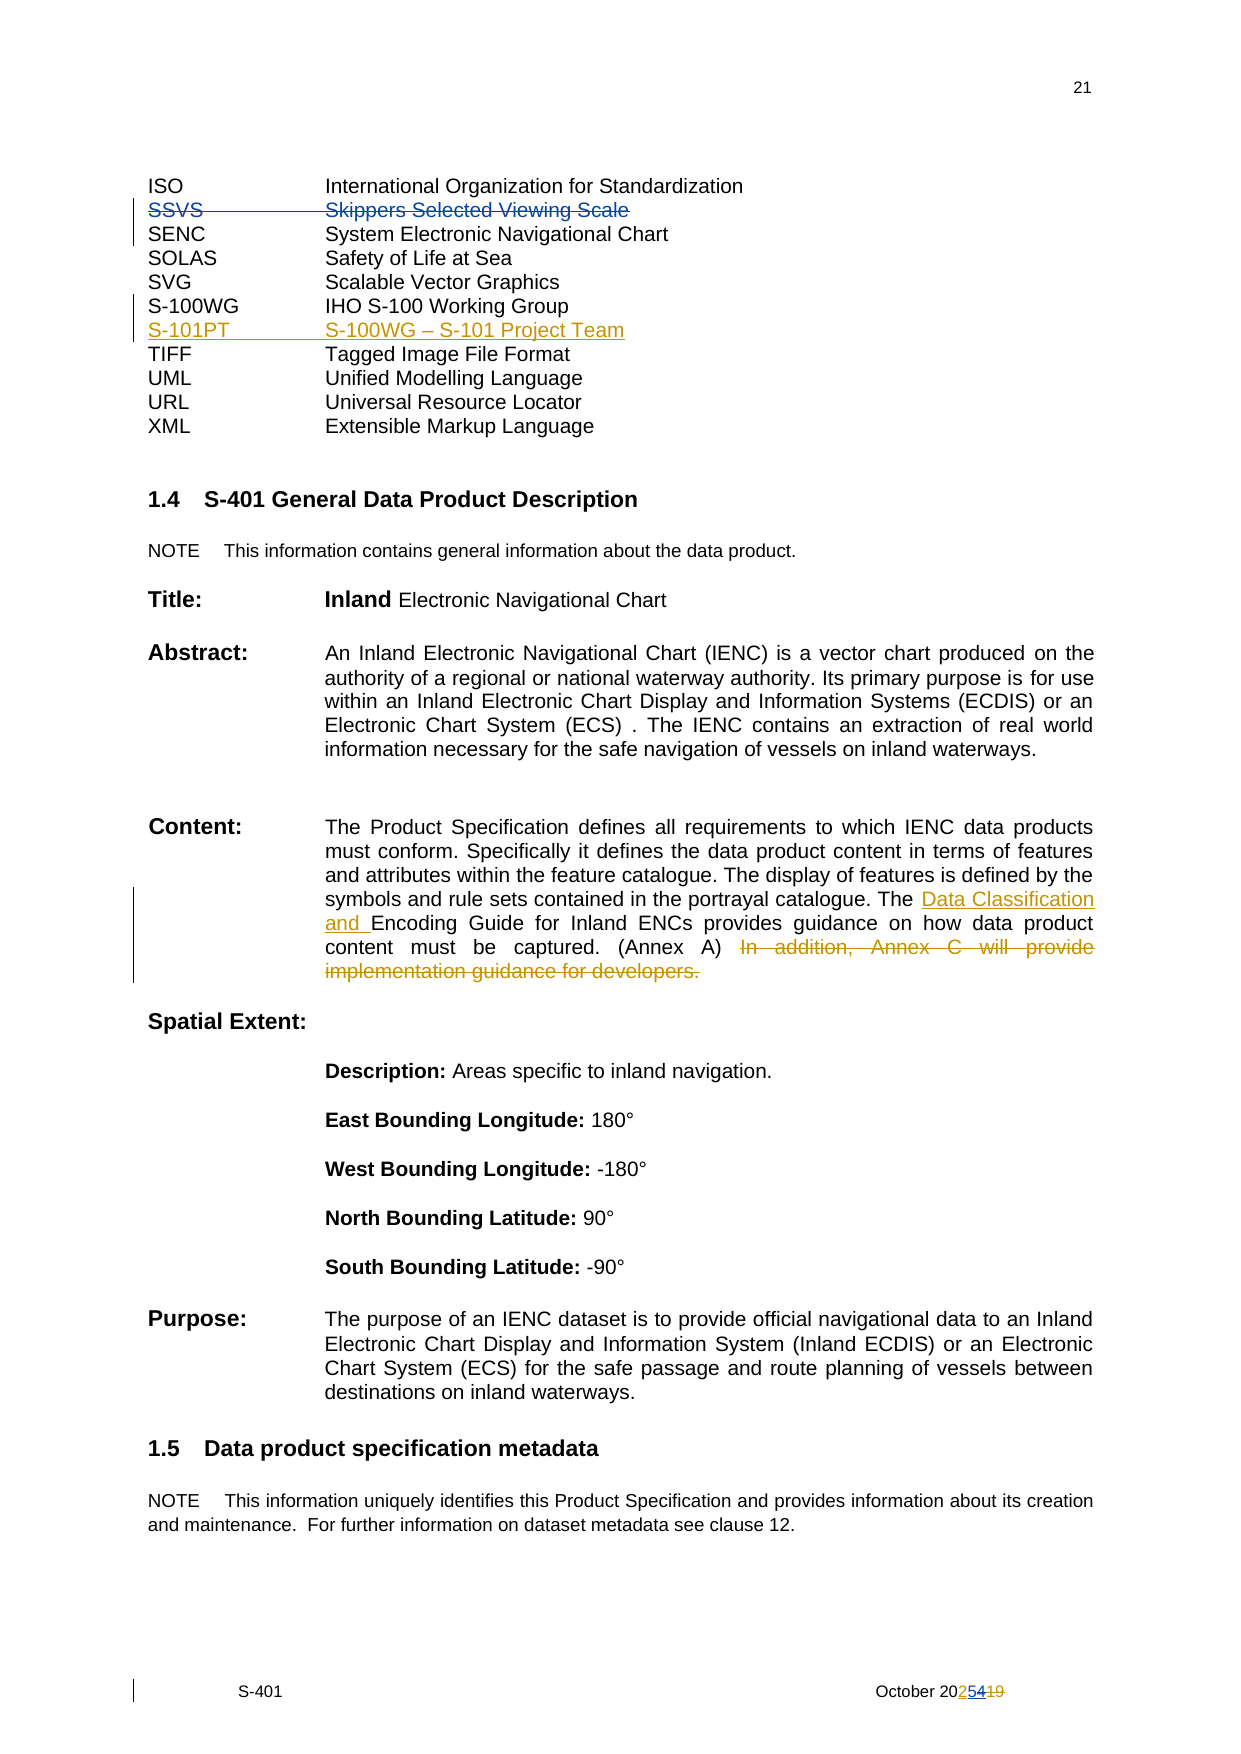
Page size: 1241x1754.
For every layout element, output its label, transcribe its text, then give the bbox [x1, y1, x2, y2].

text East Bounding Longitude: 180° [289, 1108, 1094, 1132]
text S-100WG IHO S-100 Working Group [148, 294, 1094, 318]
text URL Universal Resource Locator [148, 389, 1094, 413]
text South Bounding Latitude: -90° [289, 1255, 1094, 1279]
text TIFF Tagged Image File Format [148, 342, 1094, 366]
text Title: Inland Electronic Navigational Chart [148, 586, 1094, 613]
text ISO International Organization for Standardization [148, 174, 1094, 198]
text Spatial Extent: [148, 1008, 1094, 1034]
subtitle Data product specification metadata [148, 1436, 1094, 1462]
text XML Extensible Markup Language [148, 413, 1094, 437]
subtitle S-401 General Data Product Description [148, 486, 1094, 512]
text Abstract: An Inland Electronic Navigational Chart (IENC) is a vector chart produced on the authority of a regional or national waterway authority. Its primary purpose is for use within an Inland Electronic Chart Display and Information Systems (ECDIS) or an Electronic Chart System (ECS) . The IENC contains an extraction of real world information necessary for the safe navigation of vessels on inland waterways. [148, 639, 1094, 761]
text SOLAS Safety of Life at Sea [148, 246, 1094, 270]
text West Bounding Longitude: -180° [289, 1157, 1094, 1181]
text NOTE This information uniquely identifies this Product Specification and provides information about its creation and maintenance. For further information on dataset metadata see clause 12. [148, 1487, 1094, 1535]
text Description: Areas specific to inland navigation. [289, 1059, 1094, 1083]
text Purpose: The purpose of an IENC dataset is to provide official navigational data to an Inland Electronic Chart Display and Information System (Inland ECDIS) or an Electronic Chart System (ECS) for the safe passage and route planning of vessels between destinations on inland waterways. [148, 1305, 1094, 1403]
text Content: The Product Specification defines all requirements to which IENC data products must conform. Specifically it defines the data product content in terms of features and attributes within the feature catalogue. The display of features is defined by the symbols and rule sets contained in the portrayal catalogue. The Encoding Guide for Inland ENCs provides guidance on how data product content must be captured. (Annex A) [148, 813, 1094, 983]
text SENC System Electronic Navigational Chart [148, 222, 1094, 246]
text North Bounding Latitude: 90° [289, 1206, 1094, 1230]
text SVG Scalable Vector Graphics [148, 270, 1094, 294]
text NOTE This information contains general information about the data product. [148, 537, 1094, 561]
text UML Unified Modelling Language [148, 366, 1094, 389]
